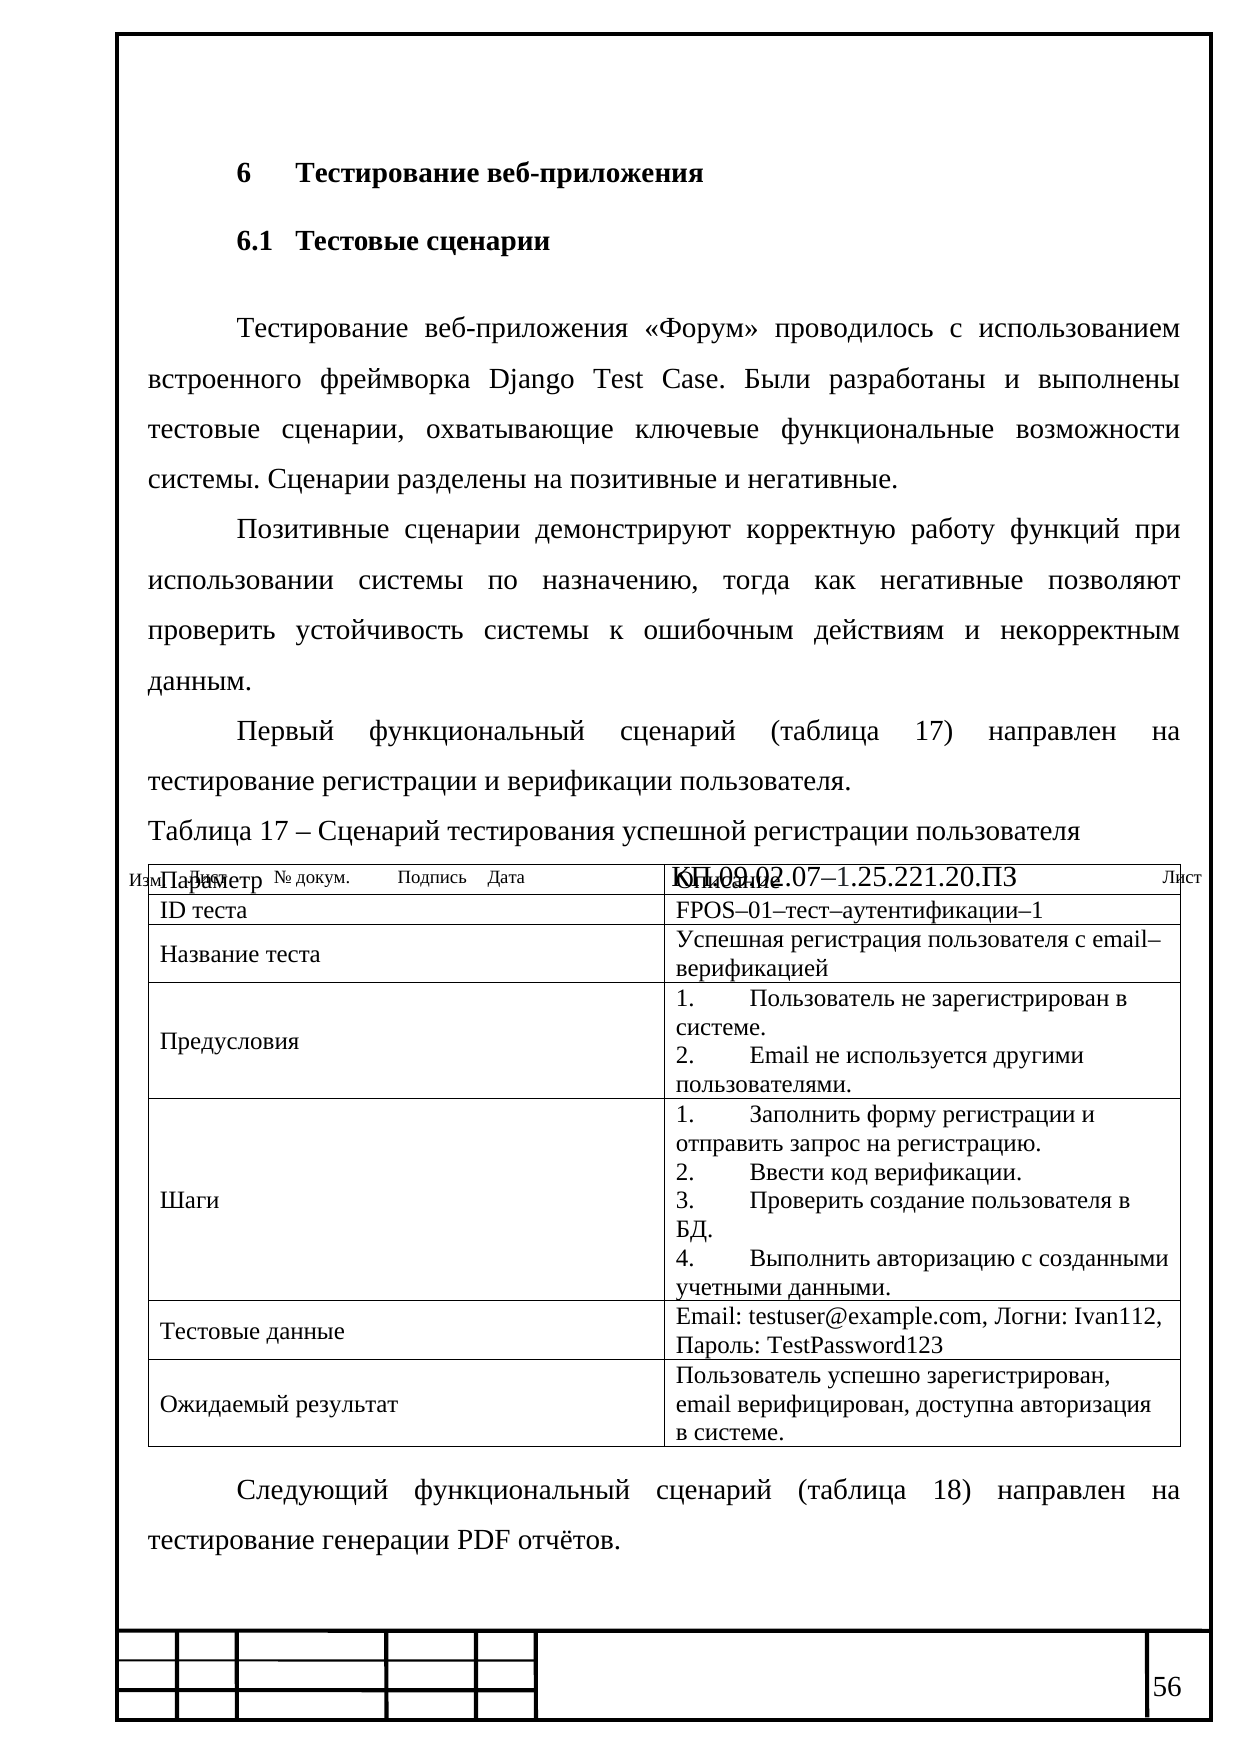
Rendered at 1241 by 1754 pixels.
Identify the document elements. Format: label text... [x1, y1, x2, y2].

table_header Параметр [149, 865, 664, 894]
subtitle Тестирование веб-приложения [148, 156, 1181, 189]
list Тестовые сценарии [148, 223, 1181, 256]
table_cell Пользователь успешно зарегистрирован, email верифицирован, доступна авторизация в системе. [665, 1360, 1180, 1446]
table_header Описание [665, 865, 1180, 894]
text Тестирование веб-приложения «Форум» проводилось с использованием встроенного фреймворка Django Test Case. Были разработаны и выполнены тестовые сценарии, охватывающие ключевые функциональные возможности системы. Сценарии разделены на позитивные и негативные. [148, 310, 1181, 495]
text Следующий функциональный сценарий (таблица 18) направлен на тестирование генерации PDF отчётов. [148, 1472, 1181, 1556]
table_cell ID теста [149, 895, 664, 923]
table_cell Шаги [149, 1099, 664, 1300]
table_cell Заполнить форму регистрации и отправить запрос на регистрацию. Ввести код верификации. Проверить создание пользователя в БД. Выполнить авторизацию с созданными учетными данными. [665, 1099, 1180, 1300]
table_cell Пользователь не зарегистрирован в системе. Email не используется другими пользователями. [665, 983, 1180, 1098]
text Позитивные сценарии демонстрируют корректную работу функций при использовании системы по назначению, тогда как негативные позволяют проверить устойчивость системы к ошибочным действиям и некорректным данным. [148, 512, 1181, 696]
text Первый функциональный сценарий (таблица 17) направлен на тестирование регистрации и верификации пользователя. [148, 713, 1181, 797]
table_cell Email: testuser@example.com, Логни: Ivan112, Пароль: TestPassword123 [665, 1301, 1180, 1359]
table_cell Тестовые данные [149, 1301, 664, 1359]
table_cell Название теста [149, 925, 664, 982]
table_cell Предусловия [149, 983, 664, 1098]
table_cell FPOS–01–тест–аутентификации–1 [665, 895, 1180, 923]
table_cell Ожидаемый результат [149, 1360, 664, 1446]
table_cell Успешная регистрация пользователя с email–верификацией [665, 925, 1180, 982]
text Таблица 17 – Сценарий тестирования успешной регистрации пользователя [148, 813, 1181, 847]
